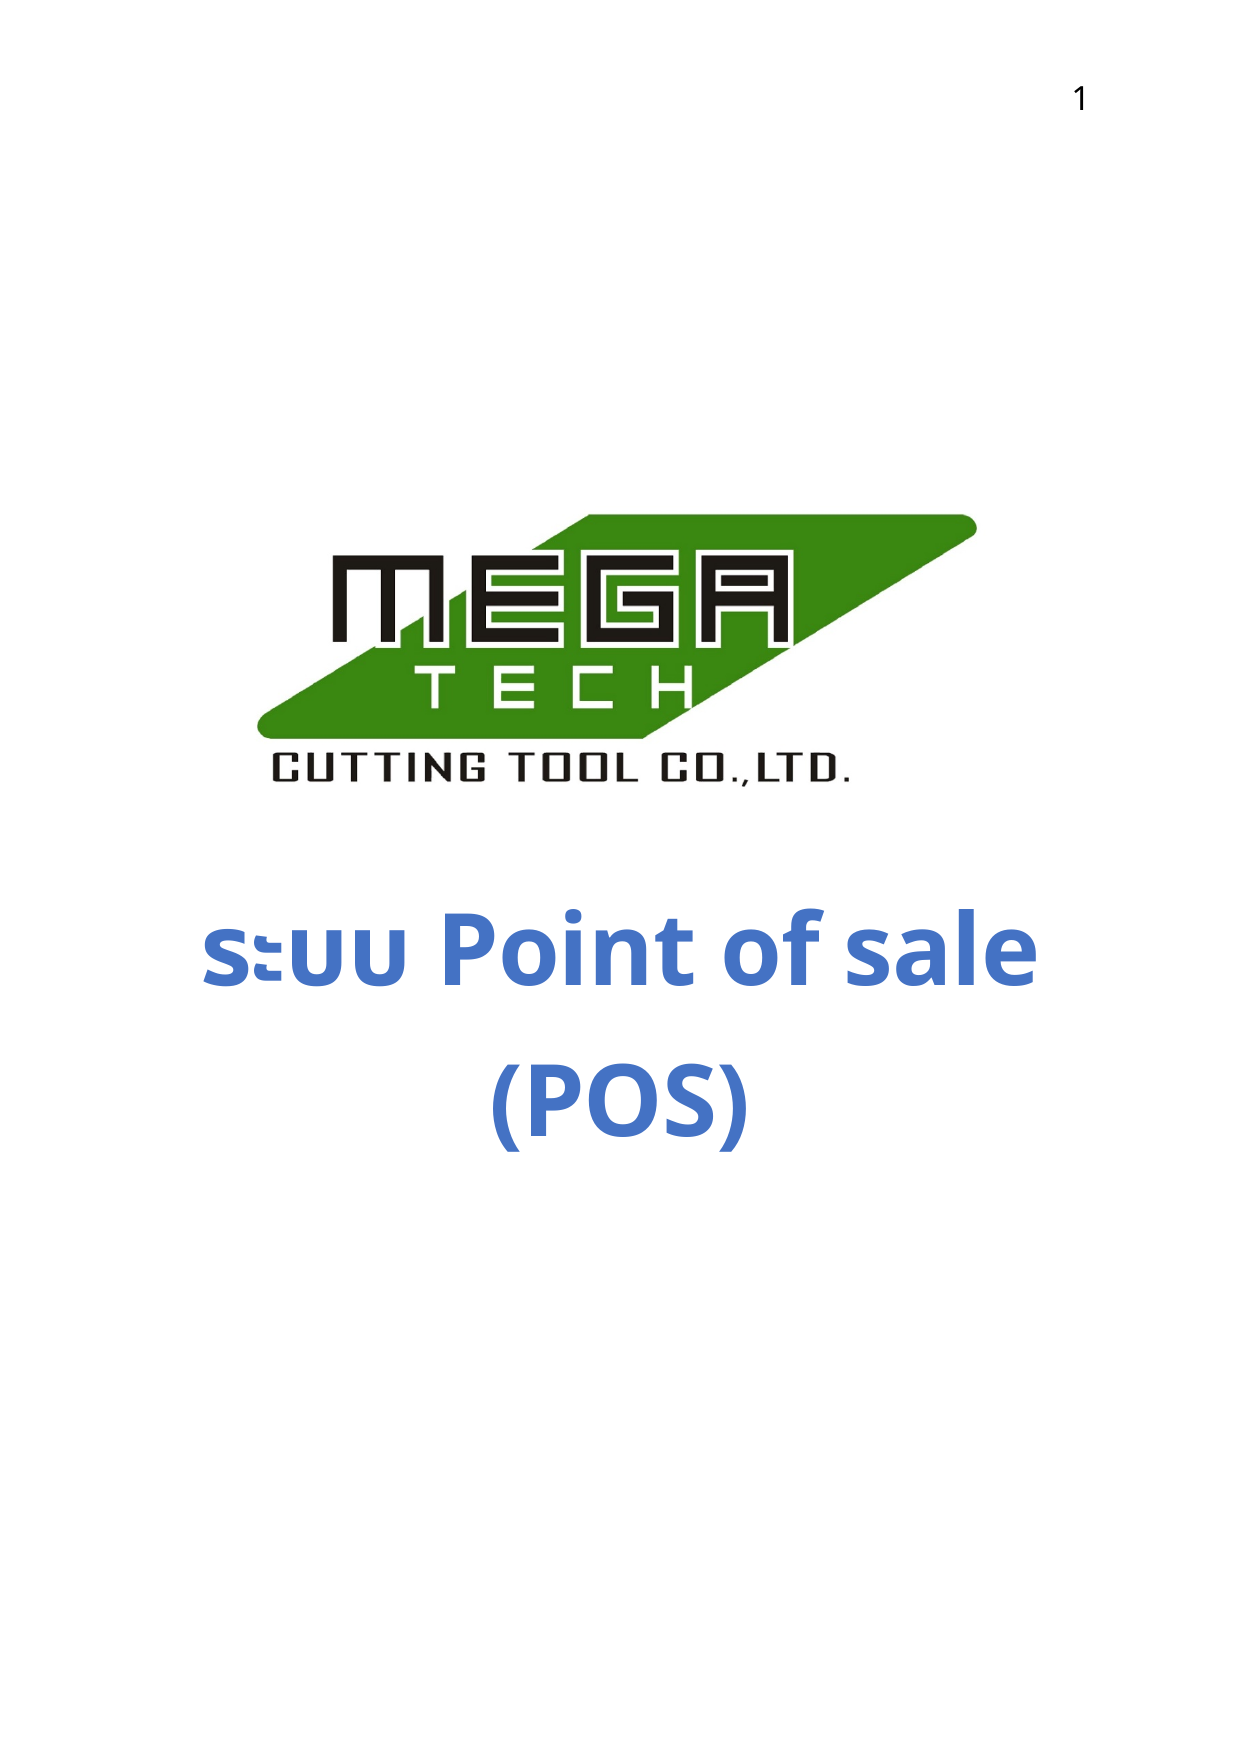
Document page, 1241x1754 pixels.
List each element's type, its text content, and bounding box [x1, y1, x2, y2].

title ระบบ Point of sale (POS) [150, 878, 1090, 1166]
picture [245, 503, 995, 813]
